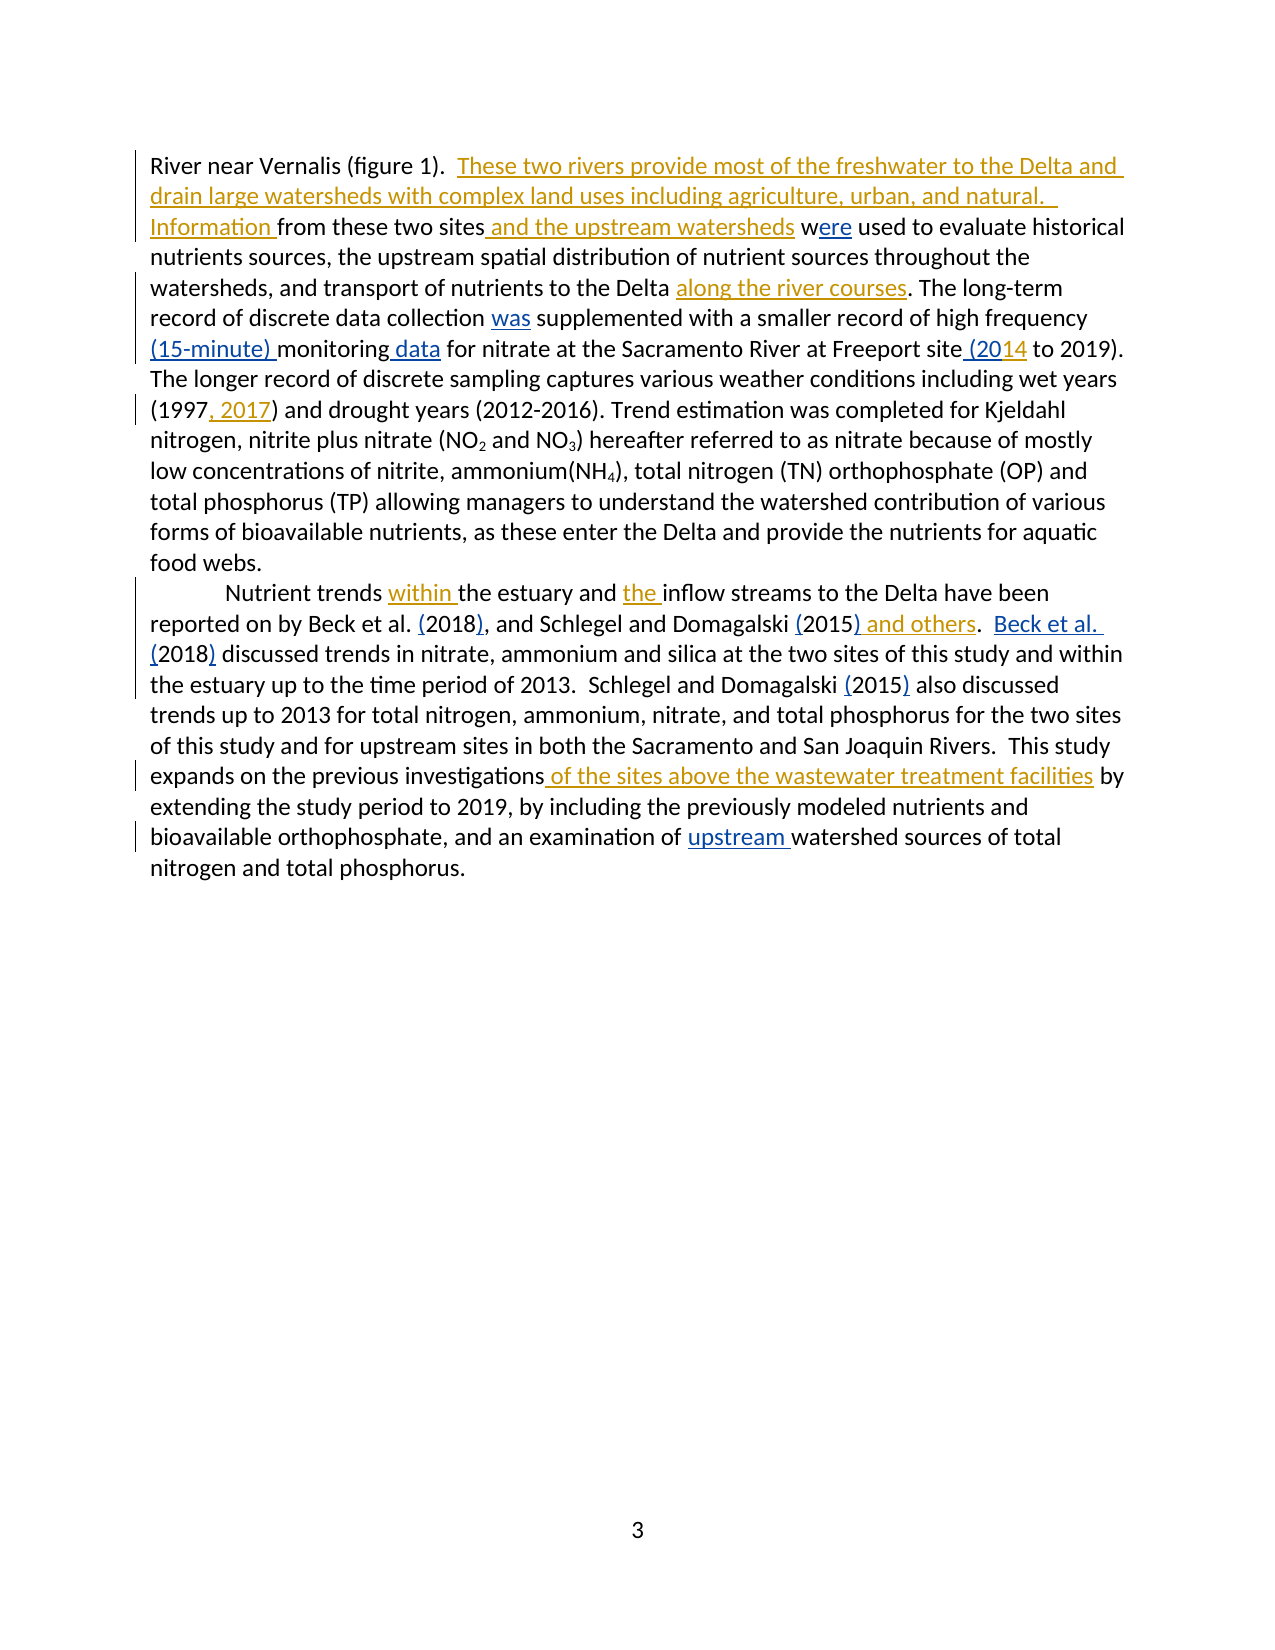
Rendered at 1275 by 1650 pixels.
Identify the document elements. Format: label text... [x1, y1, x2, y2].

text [150, 150, 1125, 577]
text Nutrient trends the estuary and inflow streams to the Delta have been reported on by Beck et al. 2018, and Schlegel and Domagalski 2015. 2018 discussed trends in nitrate, ammonium and silica at the two sites of this study and within the estuary up to the time period of 2013. Schlegel and Domagalski 2015 also discussed trends up to 2013 for total nitrogen, ammonium, nitrate, and total phosphorus for the two sites of this study and for upstream sites in both the Sacramento and San Joaquin Rivers. This study expands on the previous investigations by extending the study period to 2019, by including the previously modeled nutrients and bioavailable orthophosphate, and an examination of watershed sources of total nitrogen and total phosphorus. [150, 577, 1125, 882]
